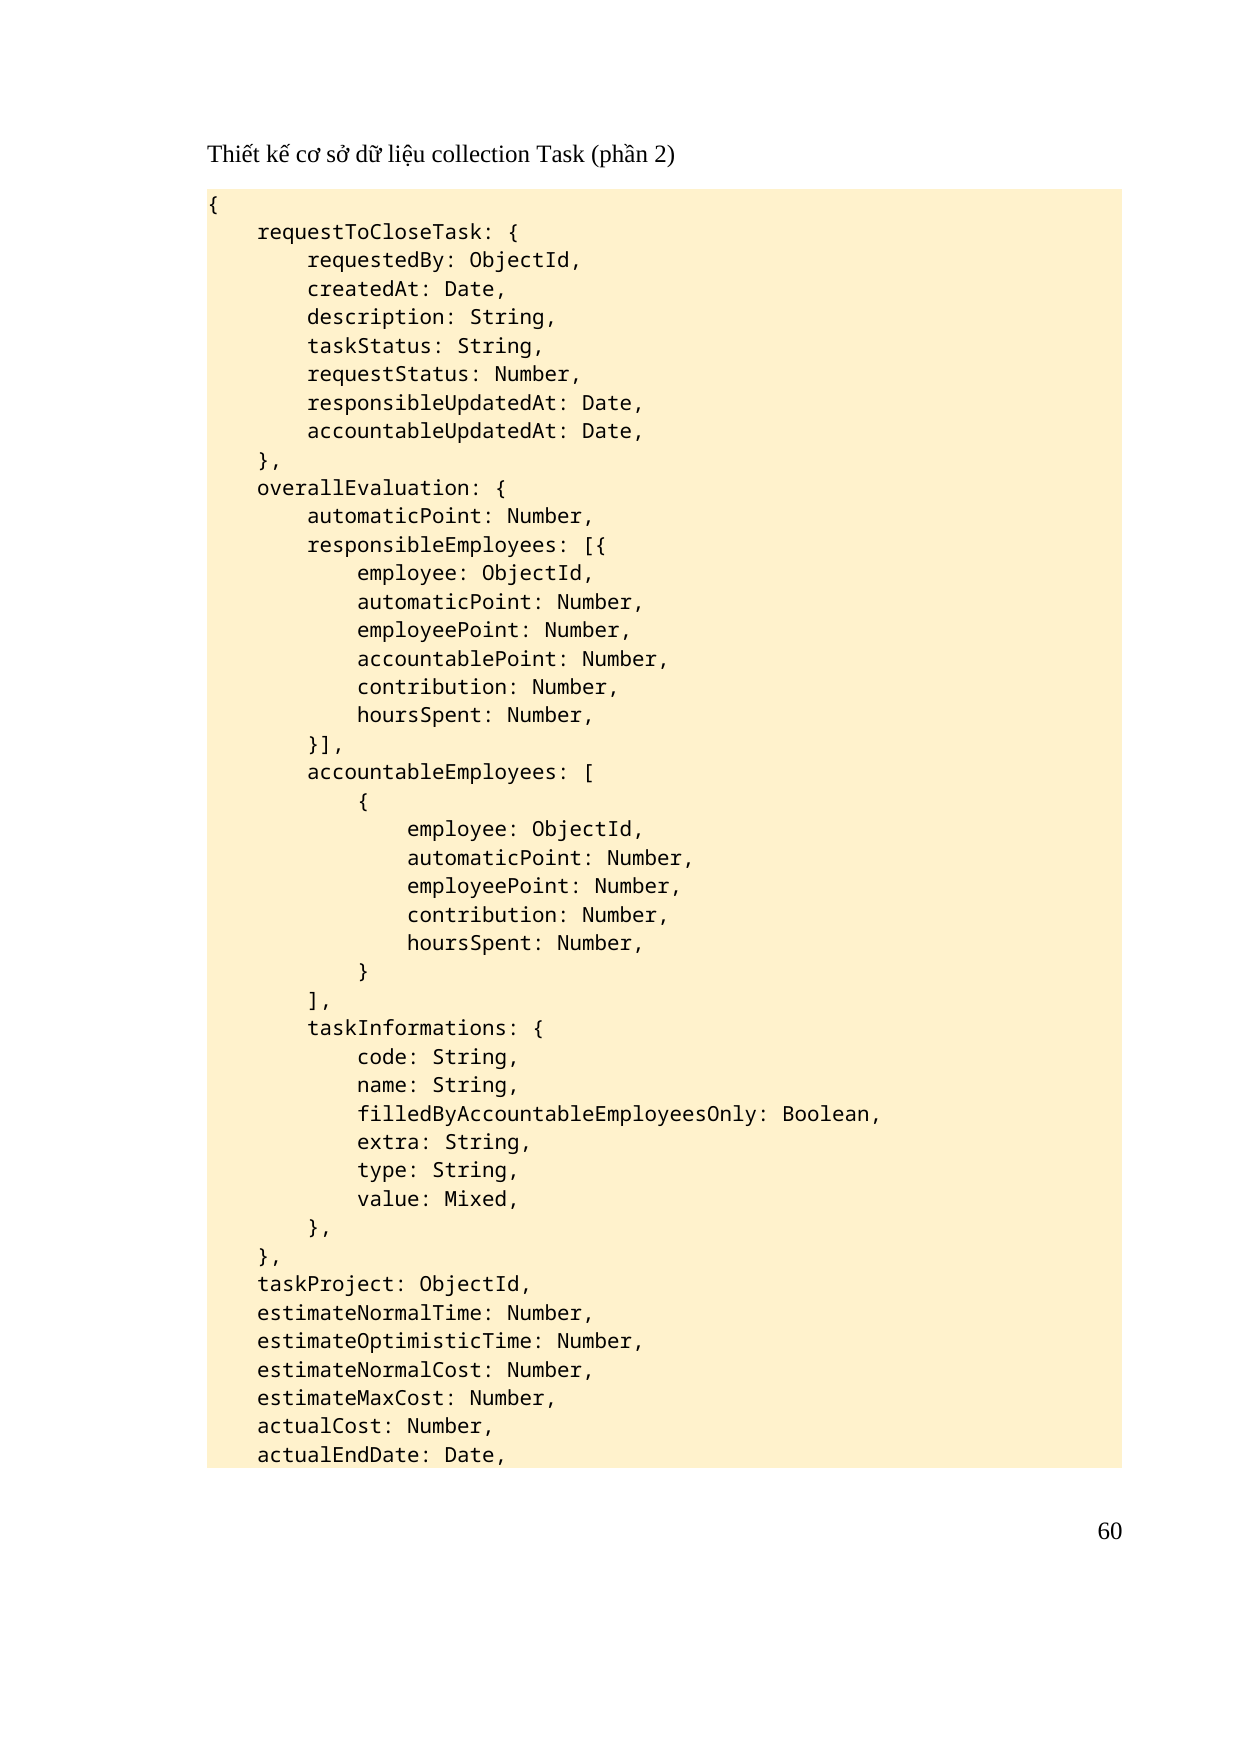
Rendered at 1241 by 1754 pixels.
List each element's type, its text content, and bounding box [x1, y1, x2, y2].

text actualCost: Number, [207, 1412, 1122, 1440]
text taskProject: ObjectId, [207, 1269, 1122, 1298]
text type: String, [207, 1156, 1122, 1184]
text code: String, [207, 1042, 1122, 1070]
text { [207, 189, 1122, 217]
text responsibleUpdatedAt: Date, [207, 388, 1122, 416]
text responsibleEmployees: [{ [207, 530, 1122, 558]
text taskInformations: { [207, 1013, 1122, 1042]
text accountablePoint: Number, [207, 644, 1122, 672]
text requestToCloseTask: { [207, 217, 1122, 246]
text { [207, 786, 1122, 814]
text hoursSpent: Number, [207, 928, 1122, 957]
text requestStatus: Number, [207, 359, 1122, 388]
text accountableUpdatedAt: Date, [207, 416, 1122, 445]
text accountableEmployees: [ [207, 757, 1122, 786]
text estimateNormalCost: Number, [207, 1355, 1122, 1383]
text } [207, 957, 1122, 985]
text employee: ObjectId, [207, 558, 1122, 587]
text extra: String, [207, 1127, 1122, 1156]
text value: Mixed, [207, 1184, 1122, 1212]
text employeePoint: Number, [207, 615, 1122, 644]
text }], [207, 729, 1122, 757]
text name: String, [207, 1070, 1122, 1099]
text estimateOptimisticTime: Number, [207, 1326, 1122, 1355]
text contribution: Number, [207, 672, 1122, 701]
text }, [207, 1212, 1122, 1241]
text automaticPoint: Number, [207, 502, 1122, 530]
text taskStatus: String, [207, 331, 1122, 359]
text estimateNormalTime: Number, [207, 1298, 1122, 1326]
text employeePoint: Number, [207, 871, 1122, 900]
text employee: ObjectId, [207, 814, 1122, 843]
text overallEvaluation: { [207, 473, 1122, 502]
text actualEndDate: Date, [207, 1440, 1122, 1468]
text filledByAccountableEmployeesOnly: Boolean, [207, 1099, 1122, 1127]
text contribution: Number, [207, 900, 1122, 928]
text Thiết kế cơ sở dữ liệu collection Task (phần 2) [207, 139, 1122, 168]
text }, [207, 1241, 1122, 1269]
text description: String, [207, 302, 1122, 331]
text automaticPoint: Number, [207, 587, 1122, 615]
text }, [207, 445, 1122, 473]
text estimateMaxCost: Number, [207, 1383, 1122, 1412]
text ], [207, 985, 1122, 1013]
text requestedBy: ObjectId, [207, 246, 1122, 274]
text hoursSpent: Number, [207, 701, 1122, 729]
text createdAt: Date, [207, 274, 1122, 302]
text automaticPoint: Number, [207, 843, 1122, 871]
